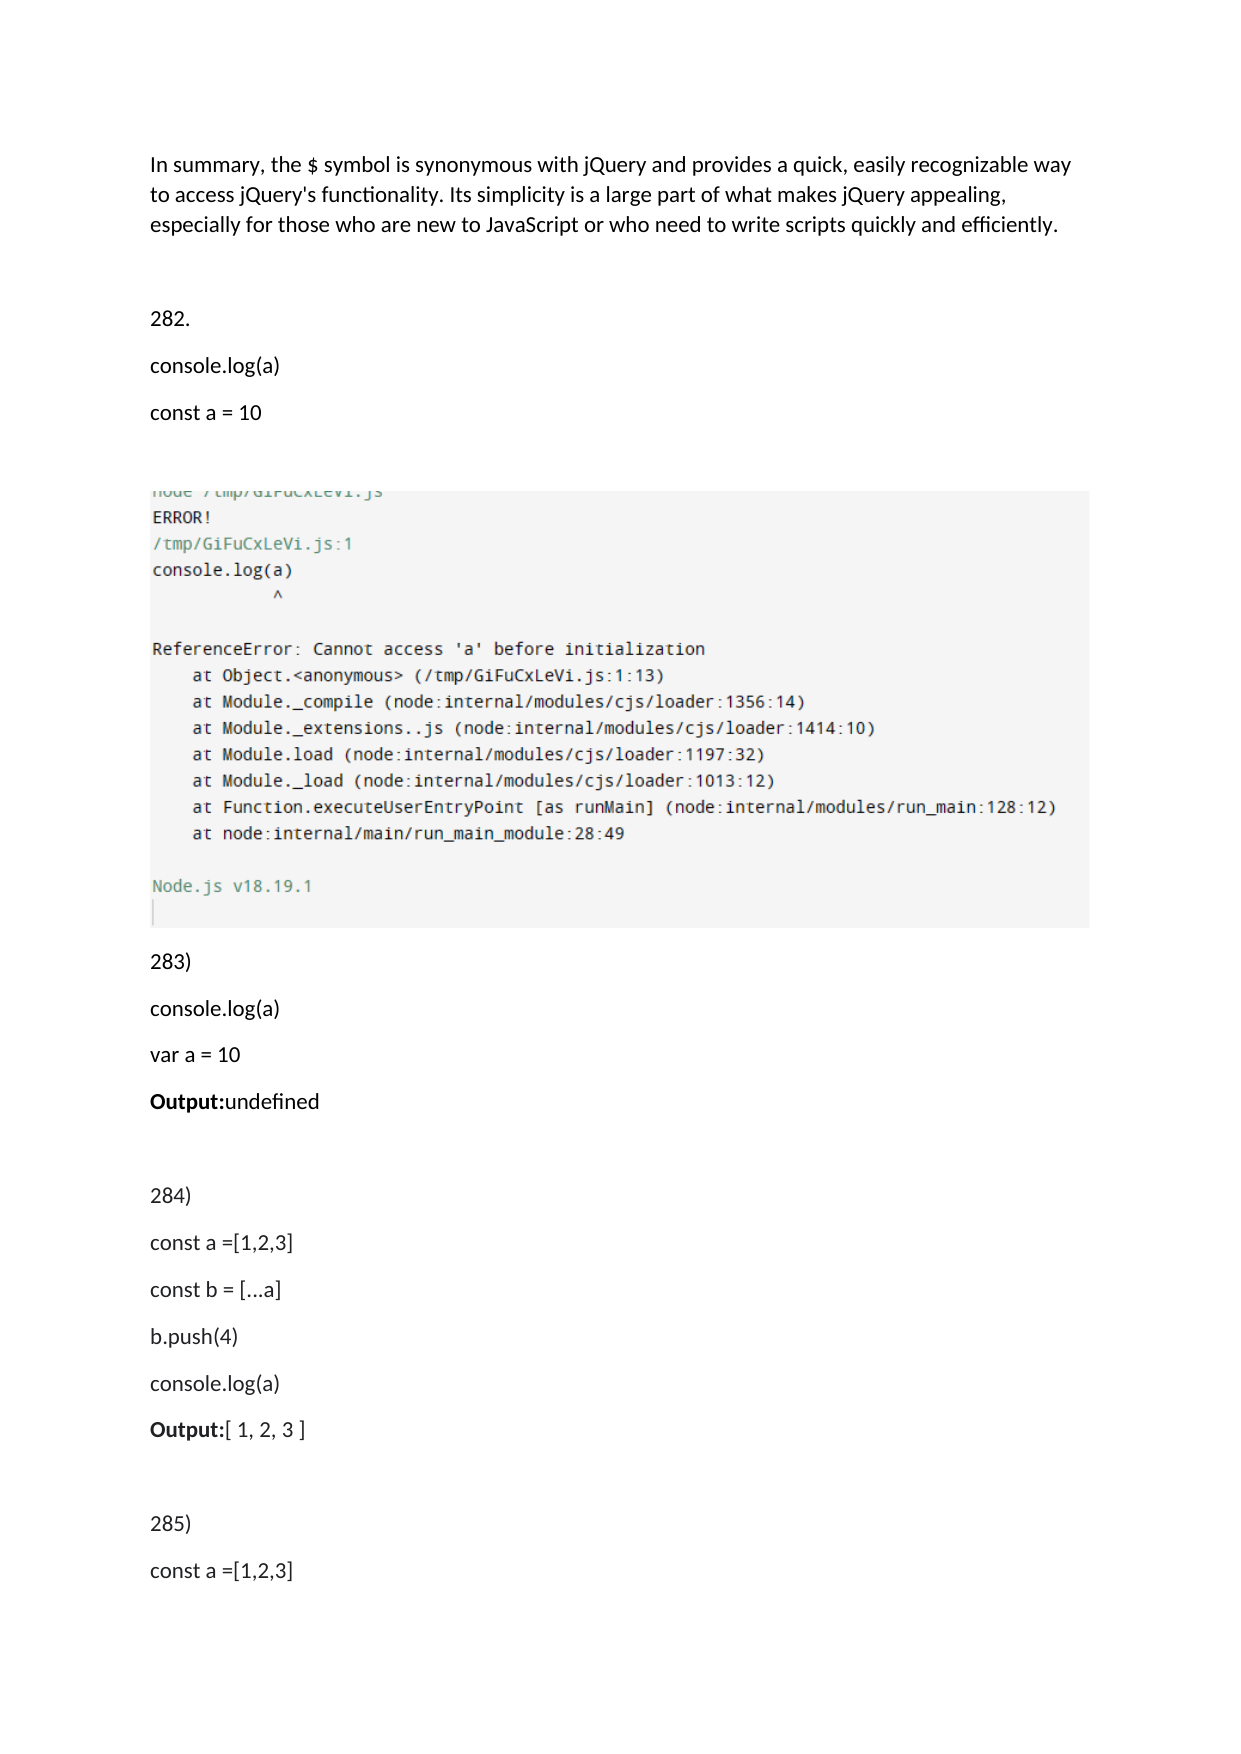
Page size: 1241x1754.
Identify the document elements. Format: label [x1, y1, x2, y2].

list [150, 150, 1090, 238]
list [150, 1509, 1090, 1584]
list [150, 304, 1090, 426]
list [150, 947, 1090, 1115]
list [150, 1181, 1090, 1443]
picture [150, 491, 1090, 928]
